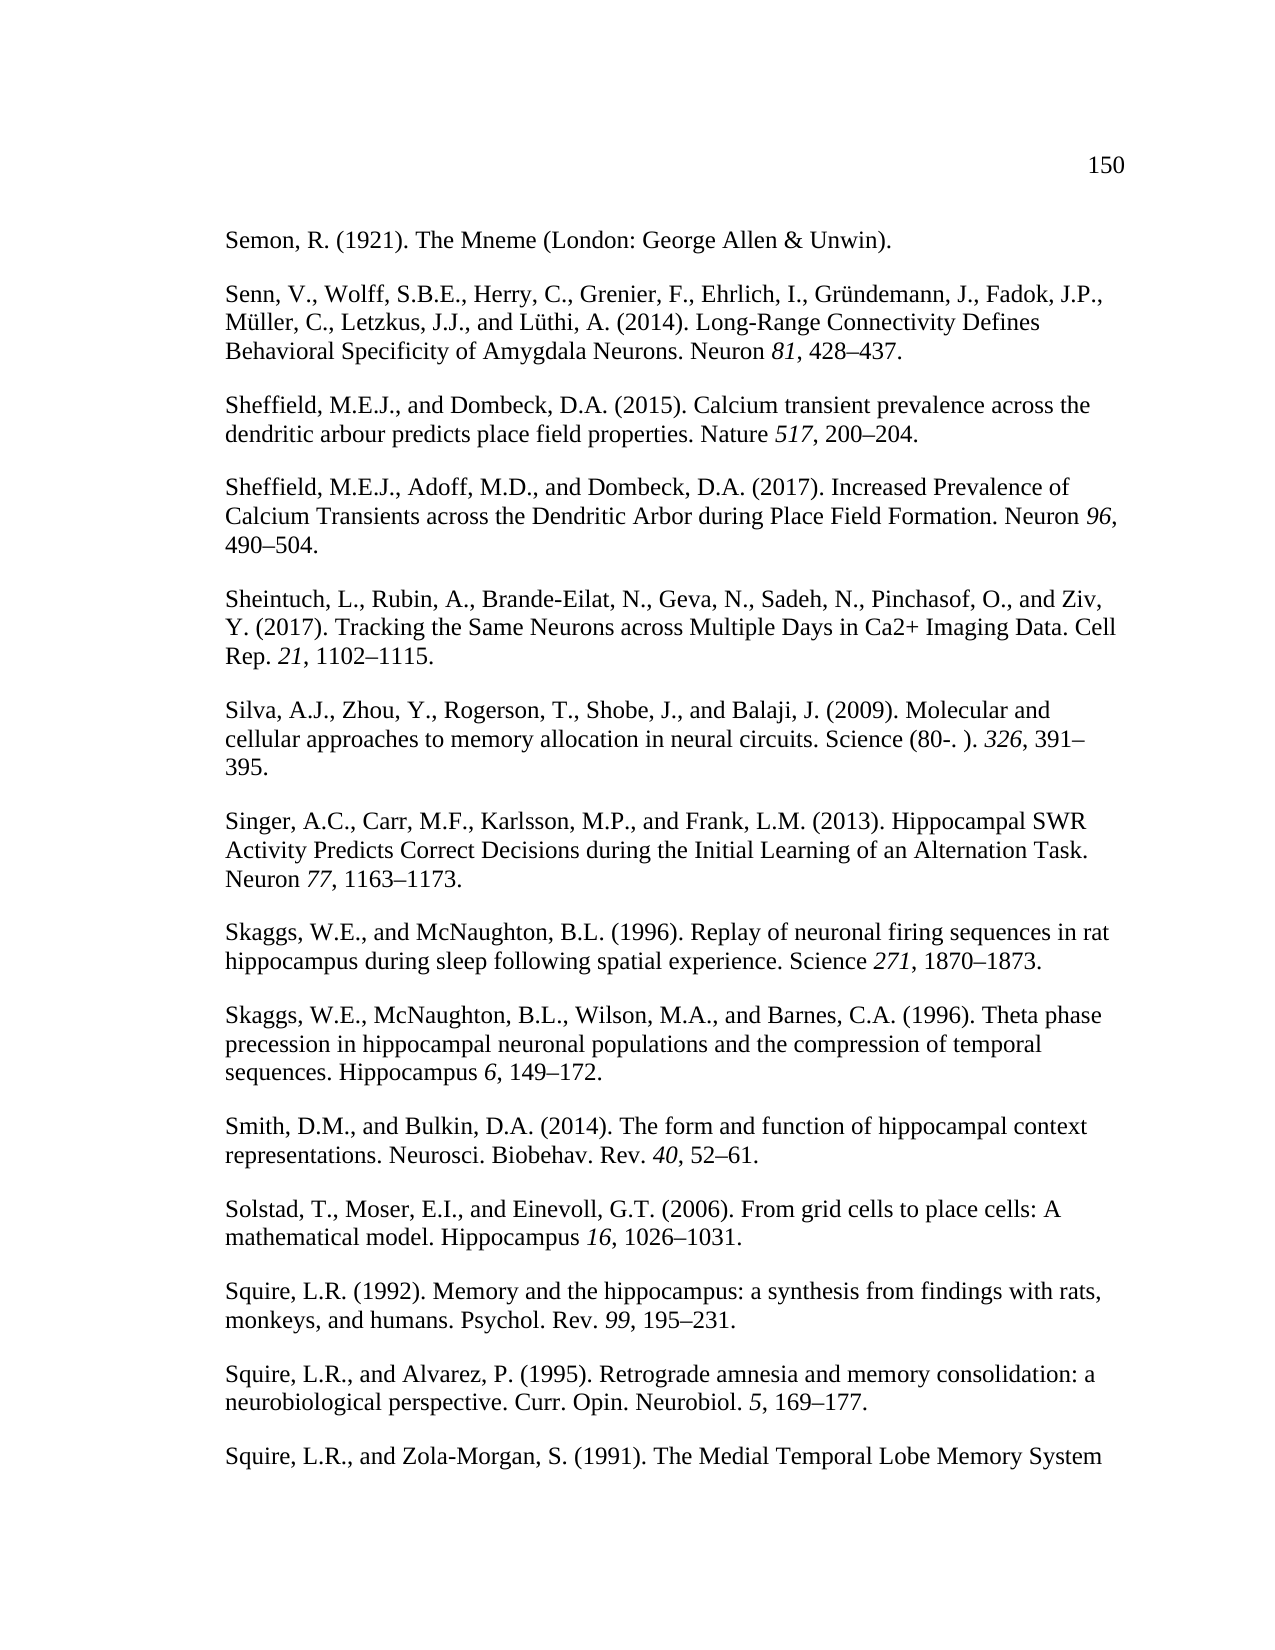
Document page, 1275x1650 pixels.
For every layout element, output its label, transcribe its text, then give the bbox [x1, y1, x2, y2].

text Sheffield, M.E.J., Adoff, M.D., and Dombeck, D.A. (2017). Increased Prevalence of Calcium Transients across the Dendritic Arbor during Place Field Formation. Neuron 96, 490–504. [225, 472, 1125, 559]
text Squire, L.R., and Alvarez, P. (1995). Retrograde amnesia and memory consolidation: a neurobiological perspective. Curr. Opin. Neurobiol. 5, 169–177. [225, 1359, 1125, 1416]
text Silva, A.J., Zhou, Y., Rogerson, T., Shobe, J., and Balaji, J. (2009). Molecular and cellular approaches to memory allocation in neural circuits. Science (80-. ). 326, 391–395. [225, 695, 1125, 781]
text Singer, A.C., Carr, M.F., Karlsson, M.P., and Frank, L.M. (2013). Hippocampal SWR Activity Predicts Correct Decisions during the Initial Learning of an Alternation Task. Neuron 77, 1163–1173. [225, 806, 1125, 892]
text Senn, V., Wolff, S.B.E., Herry, C., Grenier, F., Ehrlich, I., Gründemann, J., Fadok, J.P., Müller, C., Letzkus, J.J., and Lüthi, A. (2014). Long-Range Connectivity Defines Behavioral Specificity of Amygdala Neurons. Neuron 81, 428–437. [225, 279, 1125, 365]
text Semon, R. (1921). The Mneme (London: George Allen & Unwin). [225, 225, 1125, 254]
text Sheffield, M.E.J., and Dombeck, D.A. (2015). Calcium transient prevalence across the dendritic arbour predicts place field properties. Nature 517, 200–204. [225, 390, 1125, 447]
text Squire, L.R. (1992). Memory and the hippocampus: a synthesis from findings with rats, monkeys, and humans. Psychol. Rev. 99, 195–231. [225, 1276, 1125, 1334]
text Skaggs, W.E., McNaughton, B.L., Wilson, M.A., and Barnes, C.A. (1996). Theta phase precession in hippocampal neuronal populations and the compression of temporal sequences. Hippocampus 6, 149–172. [225, 1000, 1125, 1086]
text Solstad, T., Moser, E.I., and Einevoll, G.T. (2006). From grid cells to place cells: A mathematical model. Hippocampus 16, 1026–1031. [225, 1194, 1125, 1251]
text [225, 1441, 1125, 1470]
text Skaggs, W.E., and McNaughton, B.L. (1996). Replay of neuronal firing sequences in rat hippocampus during sleep following spatial experience. Science 271, 1870–1873. [225, 917, 1125, 975]
text Sheintuch, L., Rubin, A., Brande-Eilat, N., Geva, N., Sadeh, N., Pinchasof, O., and Ziv, Y. (2017). Tracking the Same Neurons across Multiple Days in Ca2+ Imaging Data. Cell Rep. 21, 1102–1115. [225, 584, 1125, 670]
text Smith, D.M., and Bulkin, D.A. (2014). The form and function of hippocampal context representations. Neurosci. Biobehav. Rev. 40, 52–61. [225, 1111, 1125, 1169]
